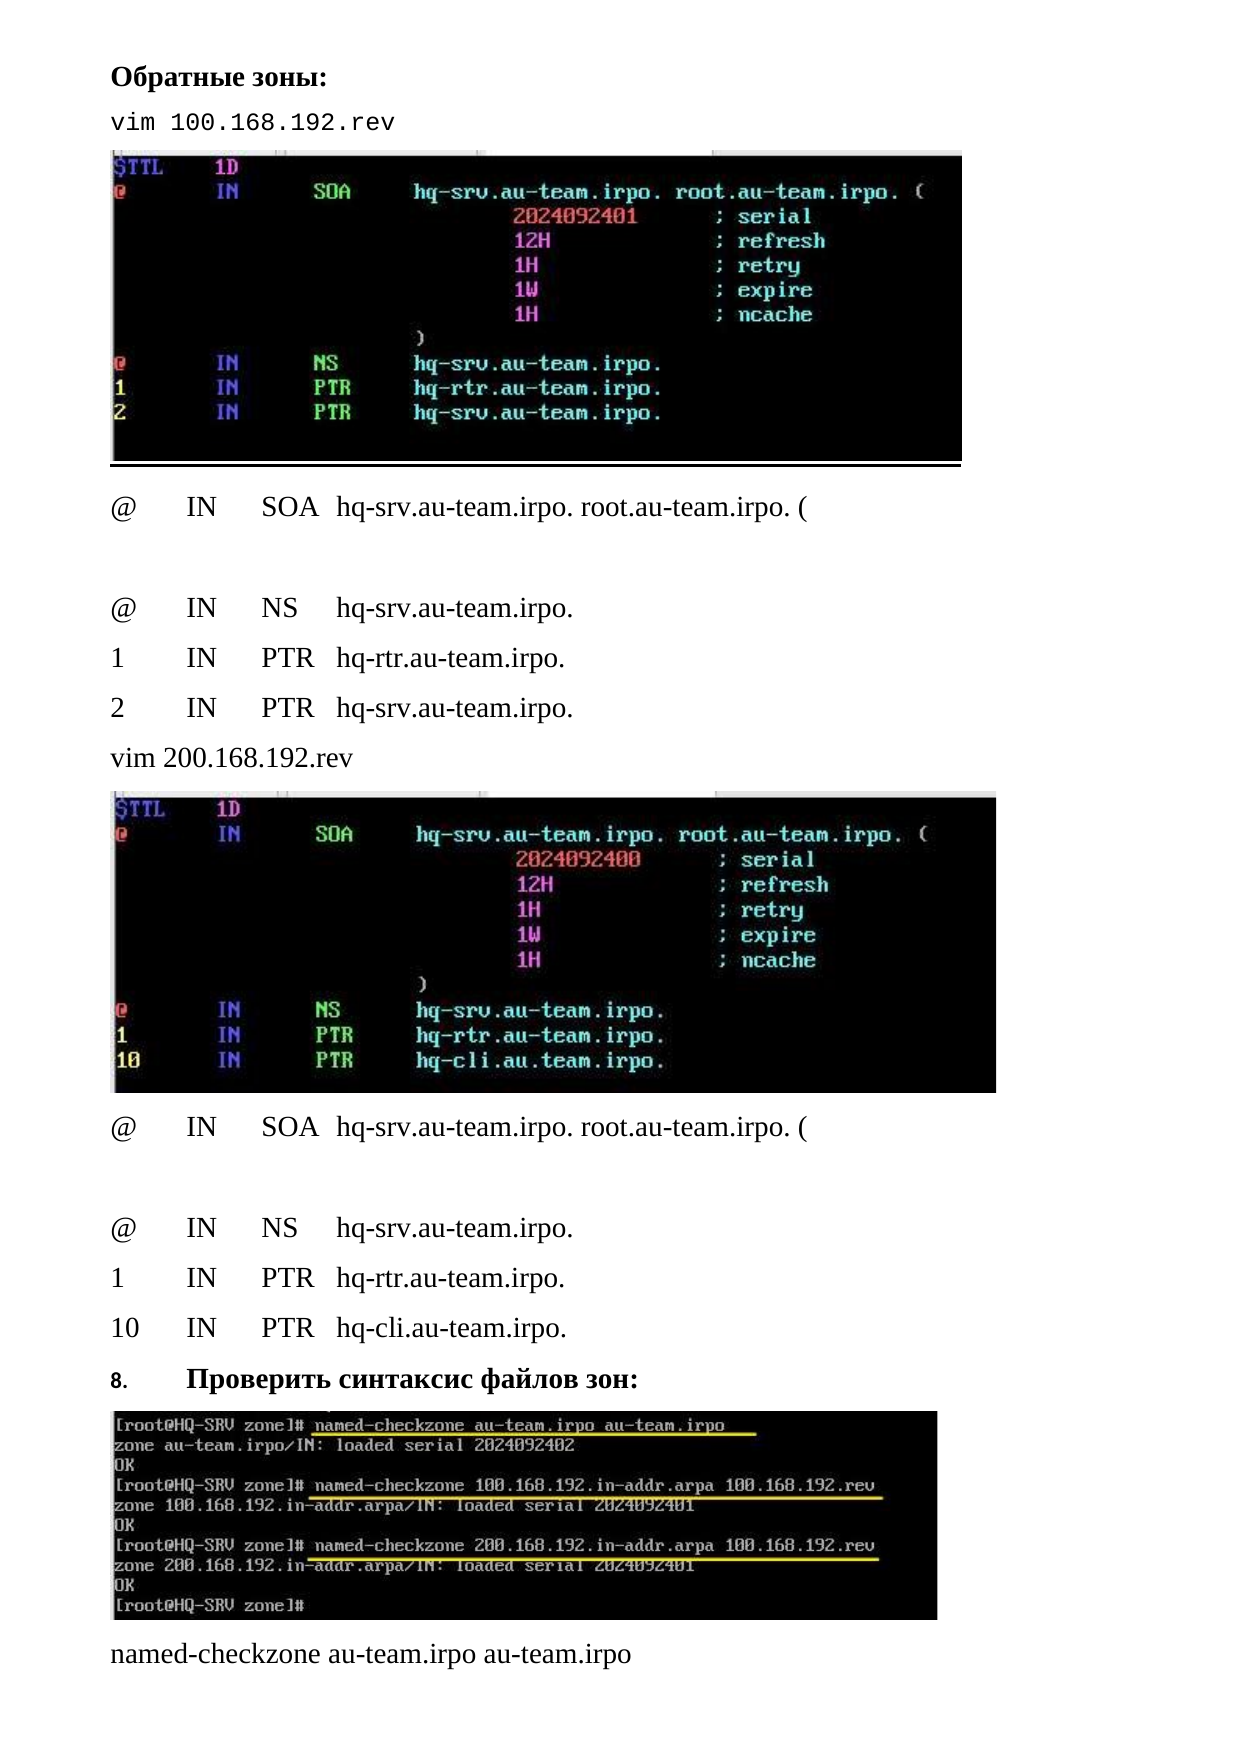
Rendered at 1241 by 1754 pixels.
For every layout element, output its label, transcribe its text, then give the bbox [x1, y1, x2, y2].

text @ IN NS hq-srv.au-team.irpo. [36, 590, 1202, 623]
text @ IN NS hq-srv.au-team.irpo. [36, 1210, 1202, 1243]
list Проверить синтаксис файлов зон: [36, 1361, 1202, 1394]
text 2 IN PTR hq-srv.au-team.irpo. [36, 690, 1202, 724]
text @ IN SOA hq-srv.au-team.irpo. root.au-team.irpo. ( [36, 1109, 1202, 1143]
picture [110, 791, 997, 1093]
text @ IN SOA hq-srv.au-team.irpo. root.au-team.irpo. ( [36, 489, 1202, 523]
text vim 200.168.192.rev [36, 741, 1202, 774]
text 1 IN PTR hq-rtr.au-team.irpo. [36, 1260, 1202, 1294]
text 1 IN PTR hq-rtr.au-team.irpo. [36, 640, 1202, 673]
text named-checkzone au-team.irpo au-team.irpo [36, 1637, 1202, 1670]
picture [110, 1411, 938, 1620]
picture [110, 150, 962, 461]
text Обратные зоны: [36, 59, 1202, 93]
text 10 IN PTR hq-cli.au-team.irpo. [36, 1311, 1202, 1344]
